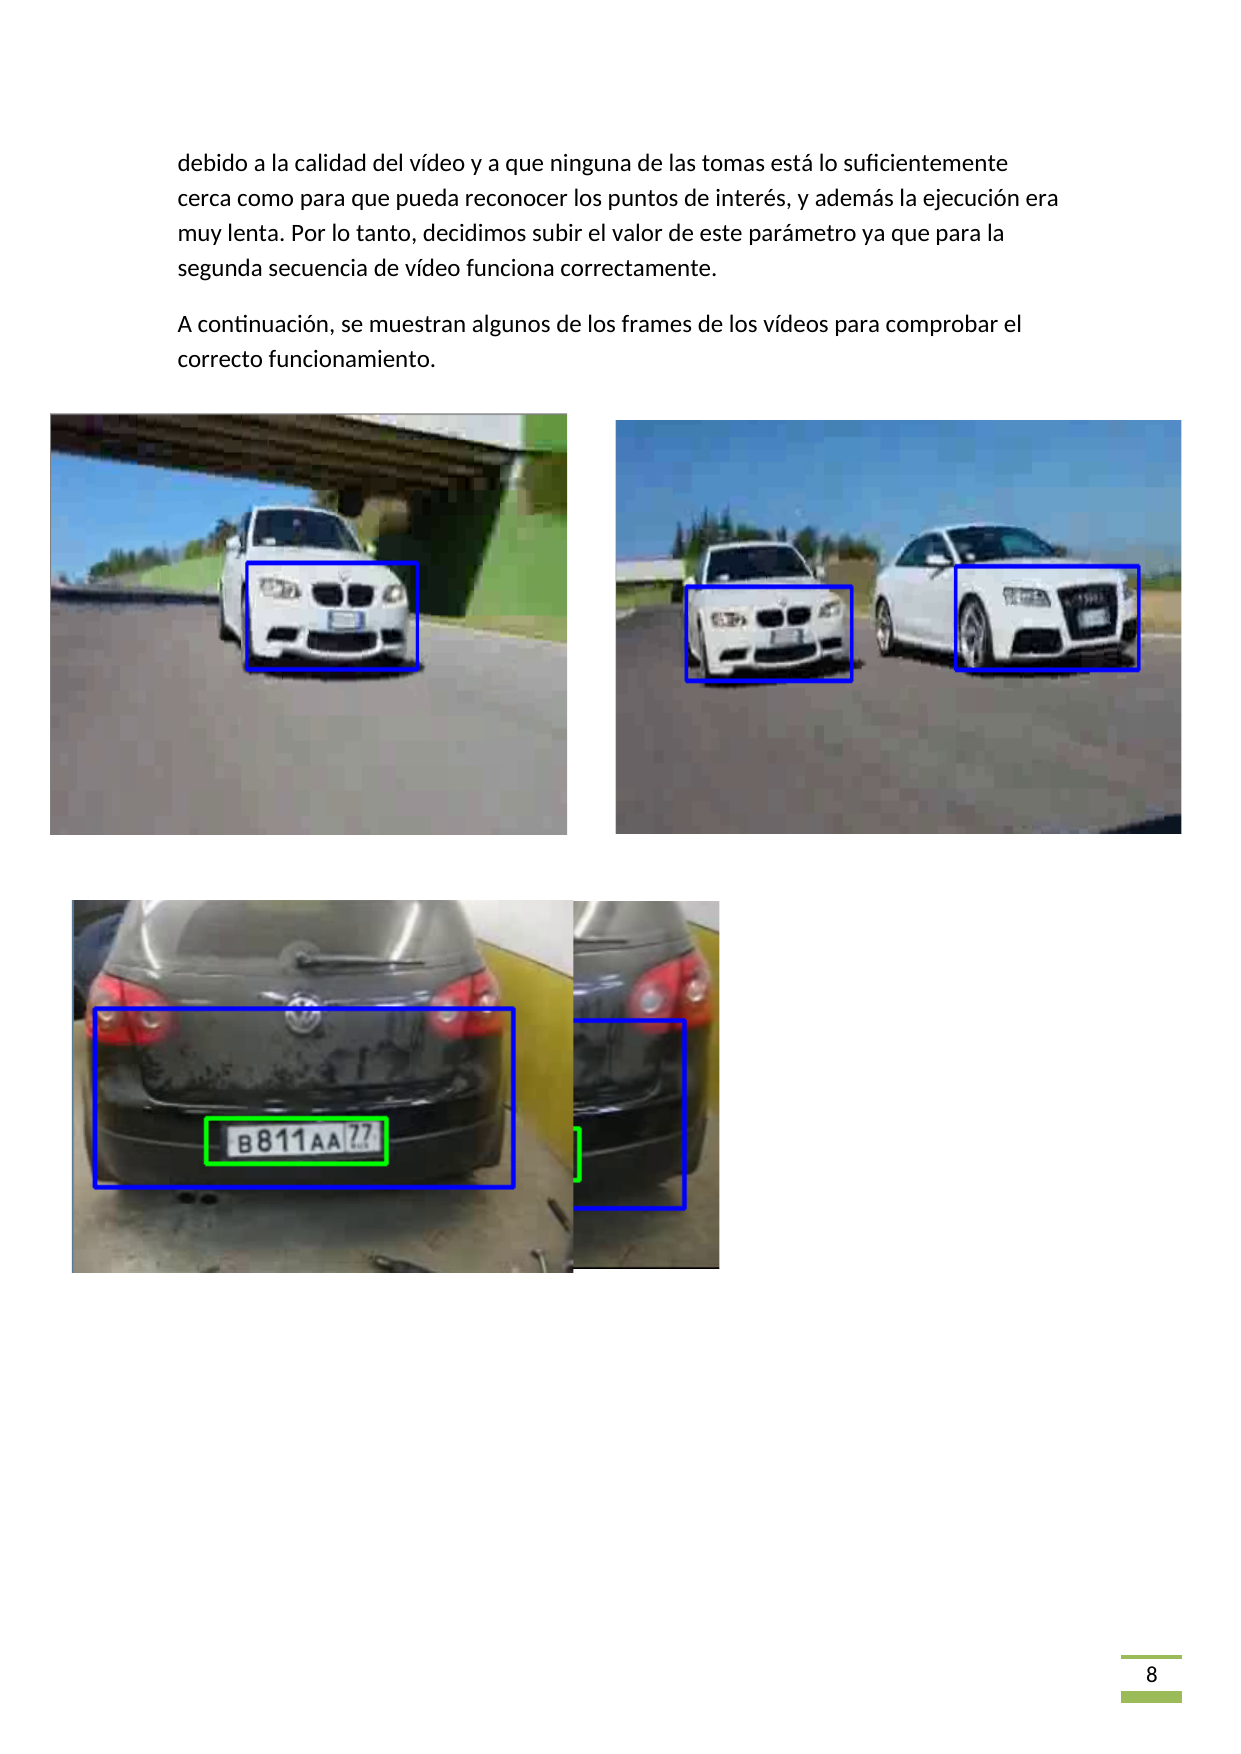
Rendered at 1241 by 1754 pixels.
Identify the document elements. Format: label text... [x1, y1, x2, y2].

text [177, 148, 1063, 283]
picture [71, 900, 720, 1273]
picture [615, 420, 1182, 834]
picture [50, 412, 568, 835]
text A continuación, se muestran algunos de los frames de los vídeos para comprobar el correcto funcionamiento. [177, 308, 1063, 374]
